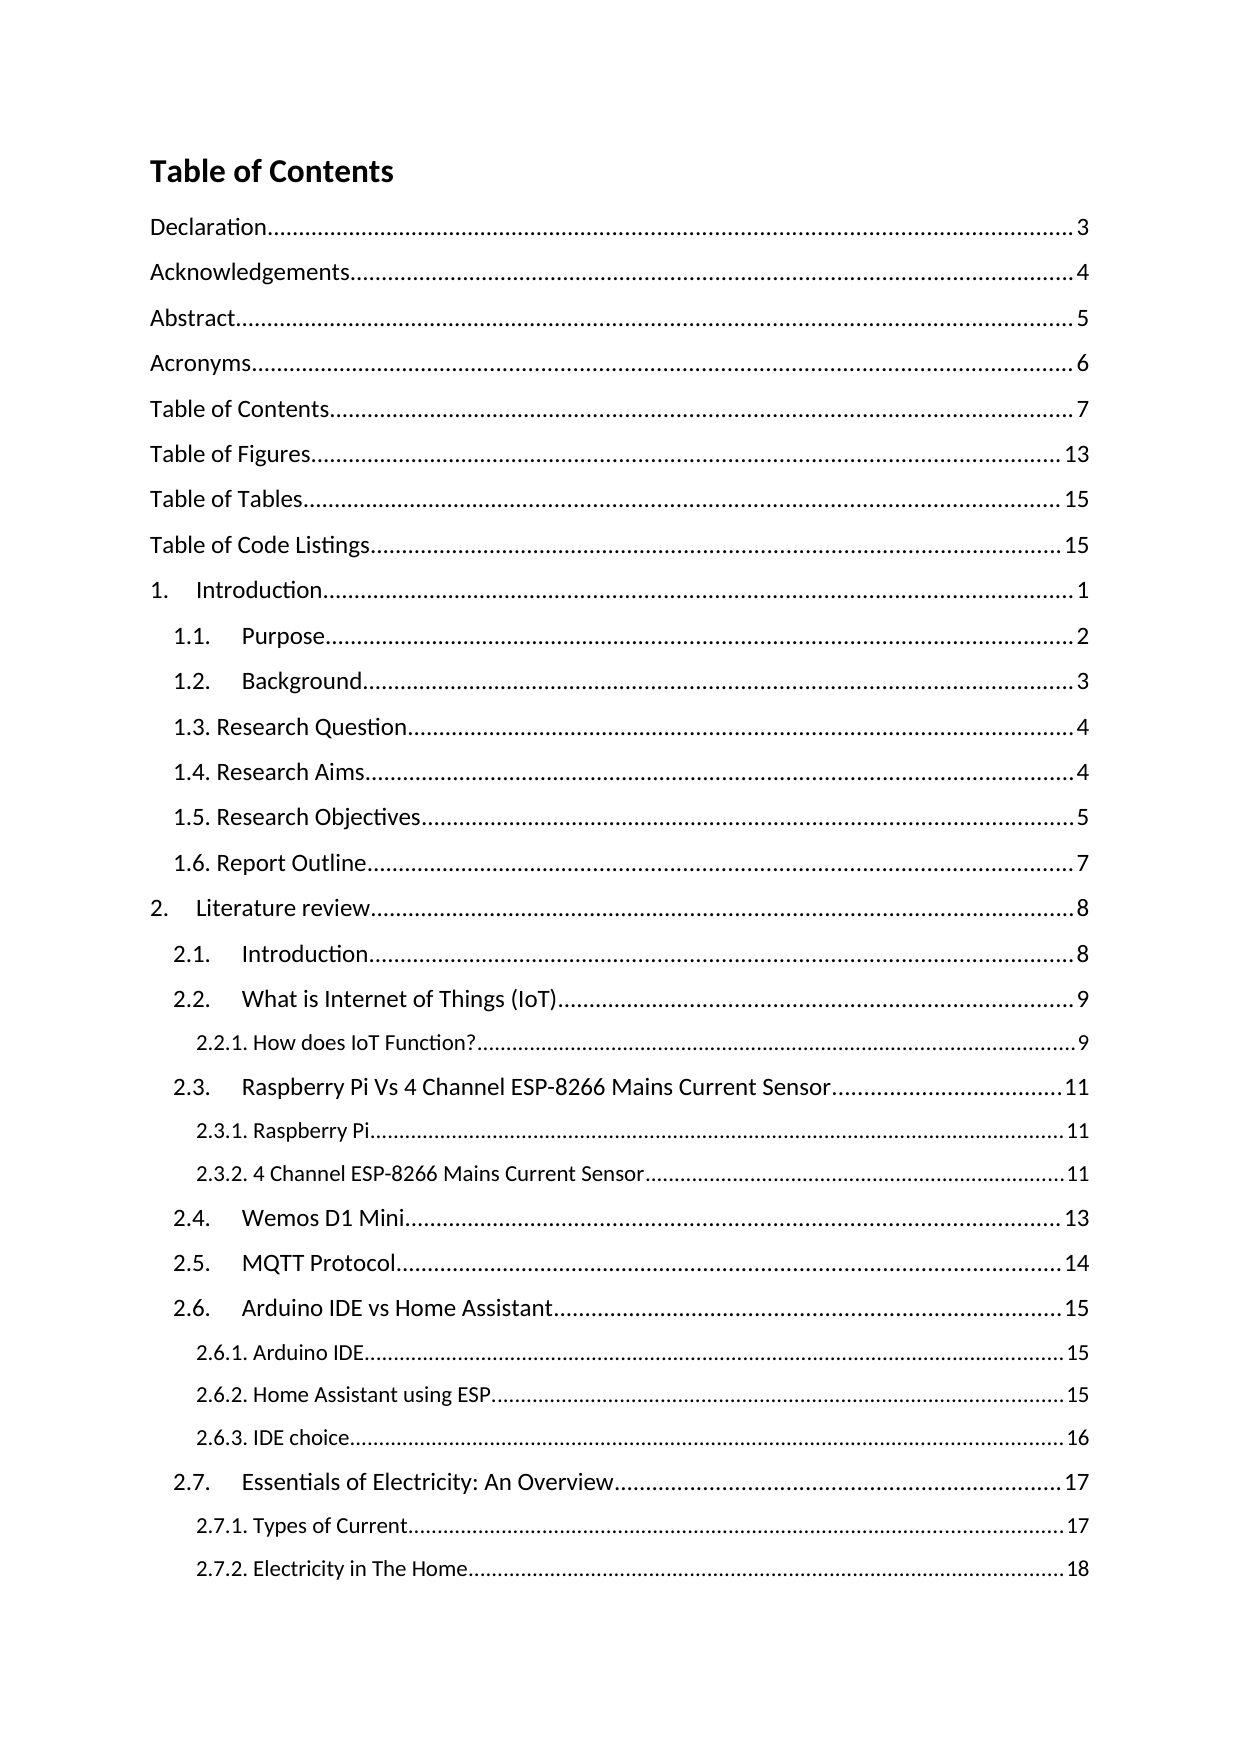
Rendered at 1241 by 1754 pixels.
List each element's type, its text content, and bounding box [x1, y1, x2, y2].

subtitle Table of Contents [150, 150, 1090, 191]
